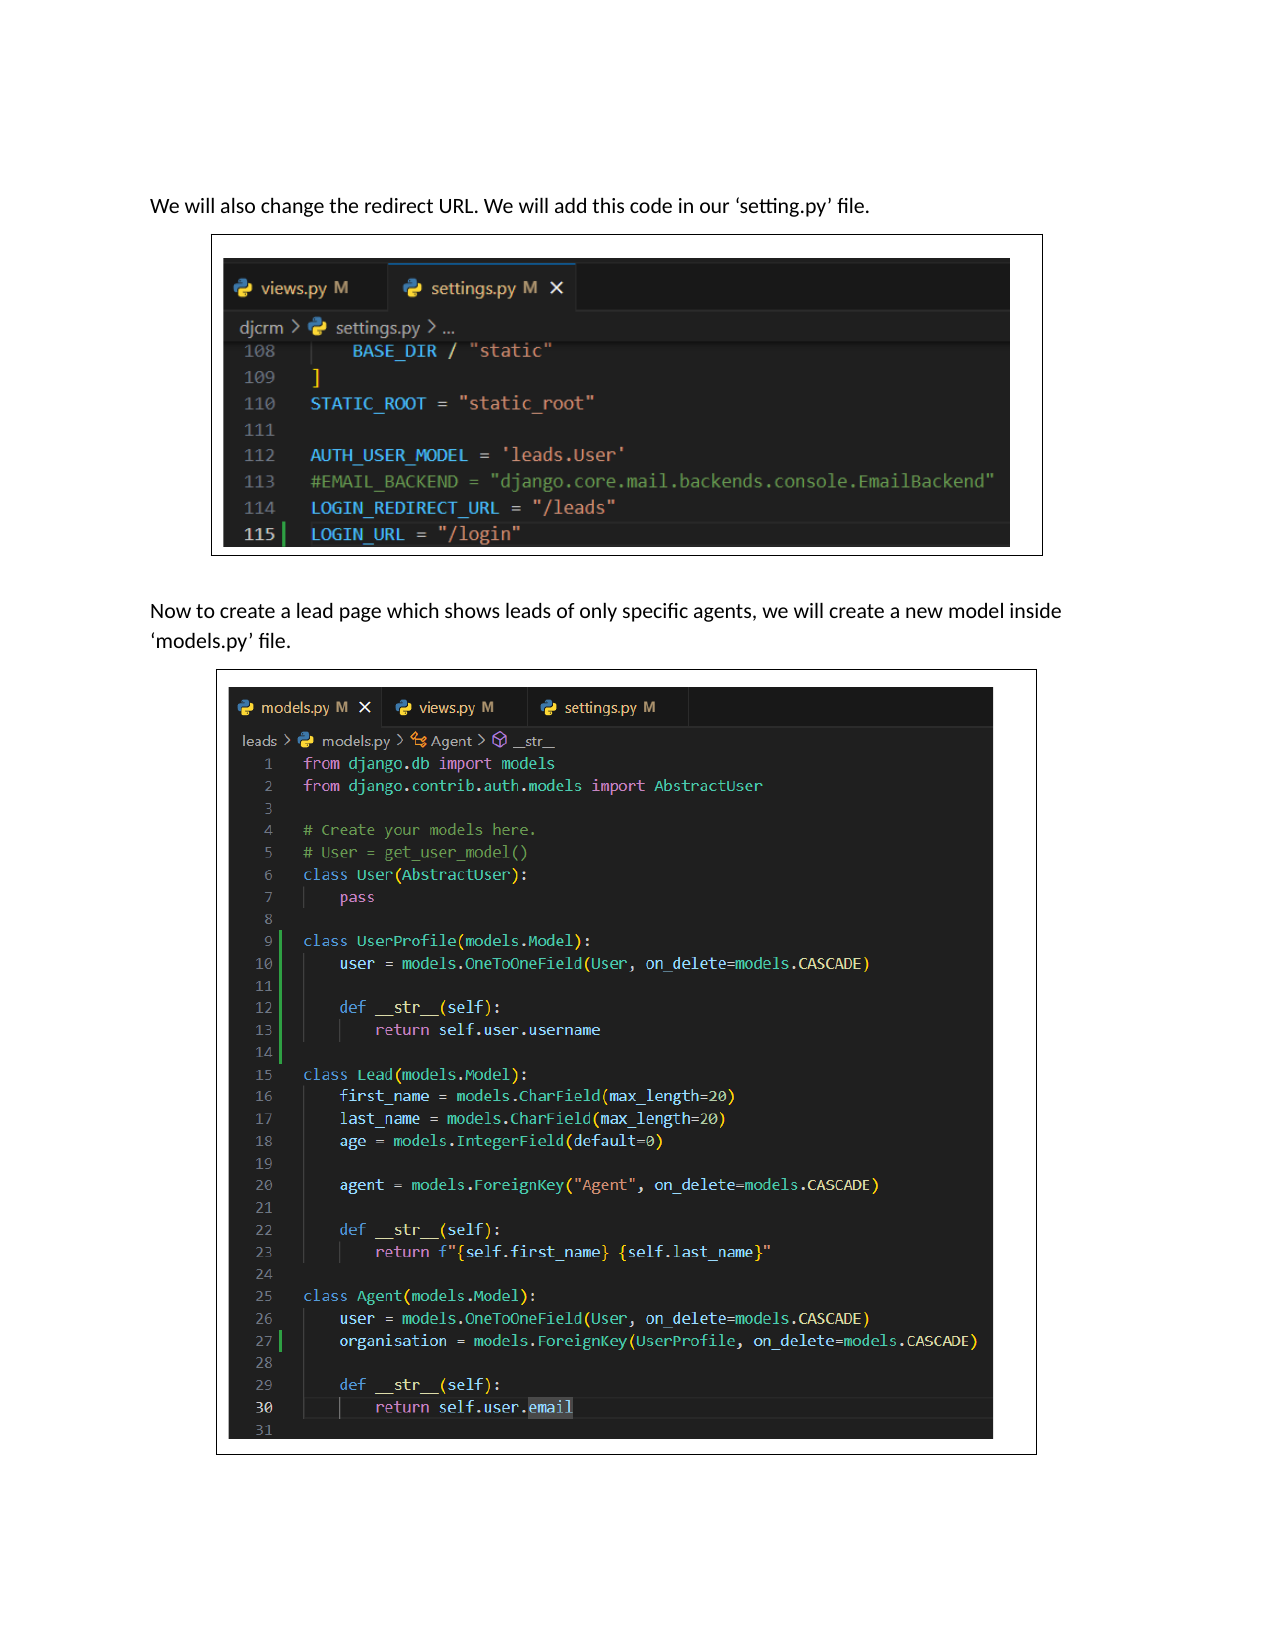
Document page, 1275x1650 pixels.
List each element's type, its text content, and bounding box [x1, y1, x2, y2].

table_header [212, 235, 1042, 555]
table_header [217, 670, 1036, 1454]
text Now to create a lead page which shows leads of only specific agents, we will create a new model inside ‘models.py’ file. [150, 598, 1125, 653]
text We will also change the redirect URL. We will add this code in our ‘setting.py’ file. [150, 192, 1125, 218]
picture [227, 687, 993, 1437]
picture [222, 258, 1009, 547]
